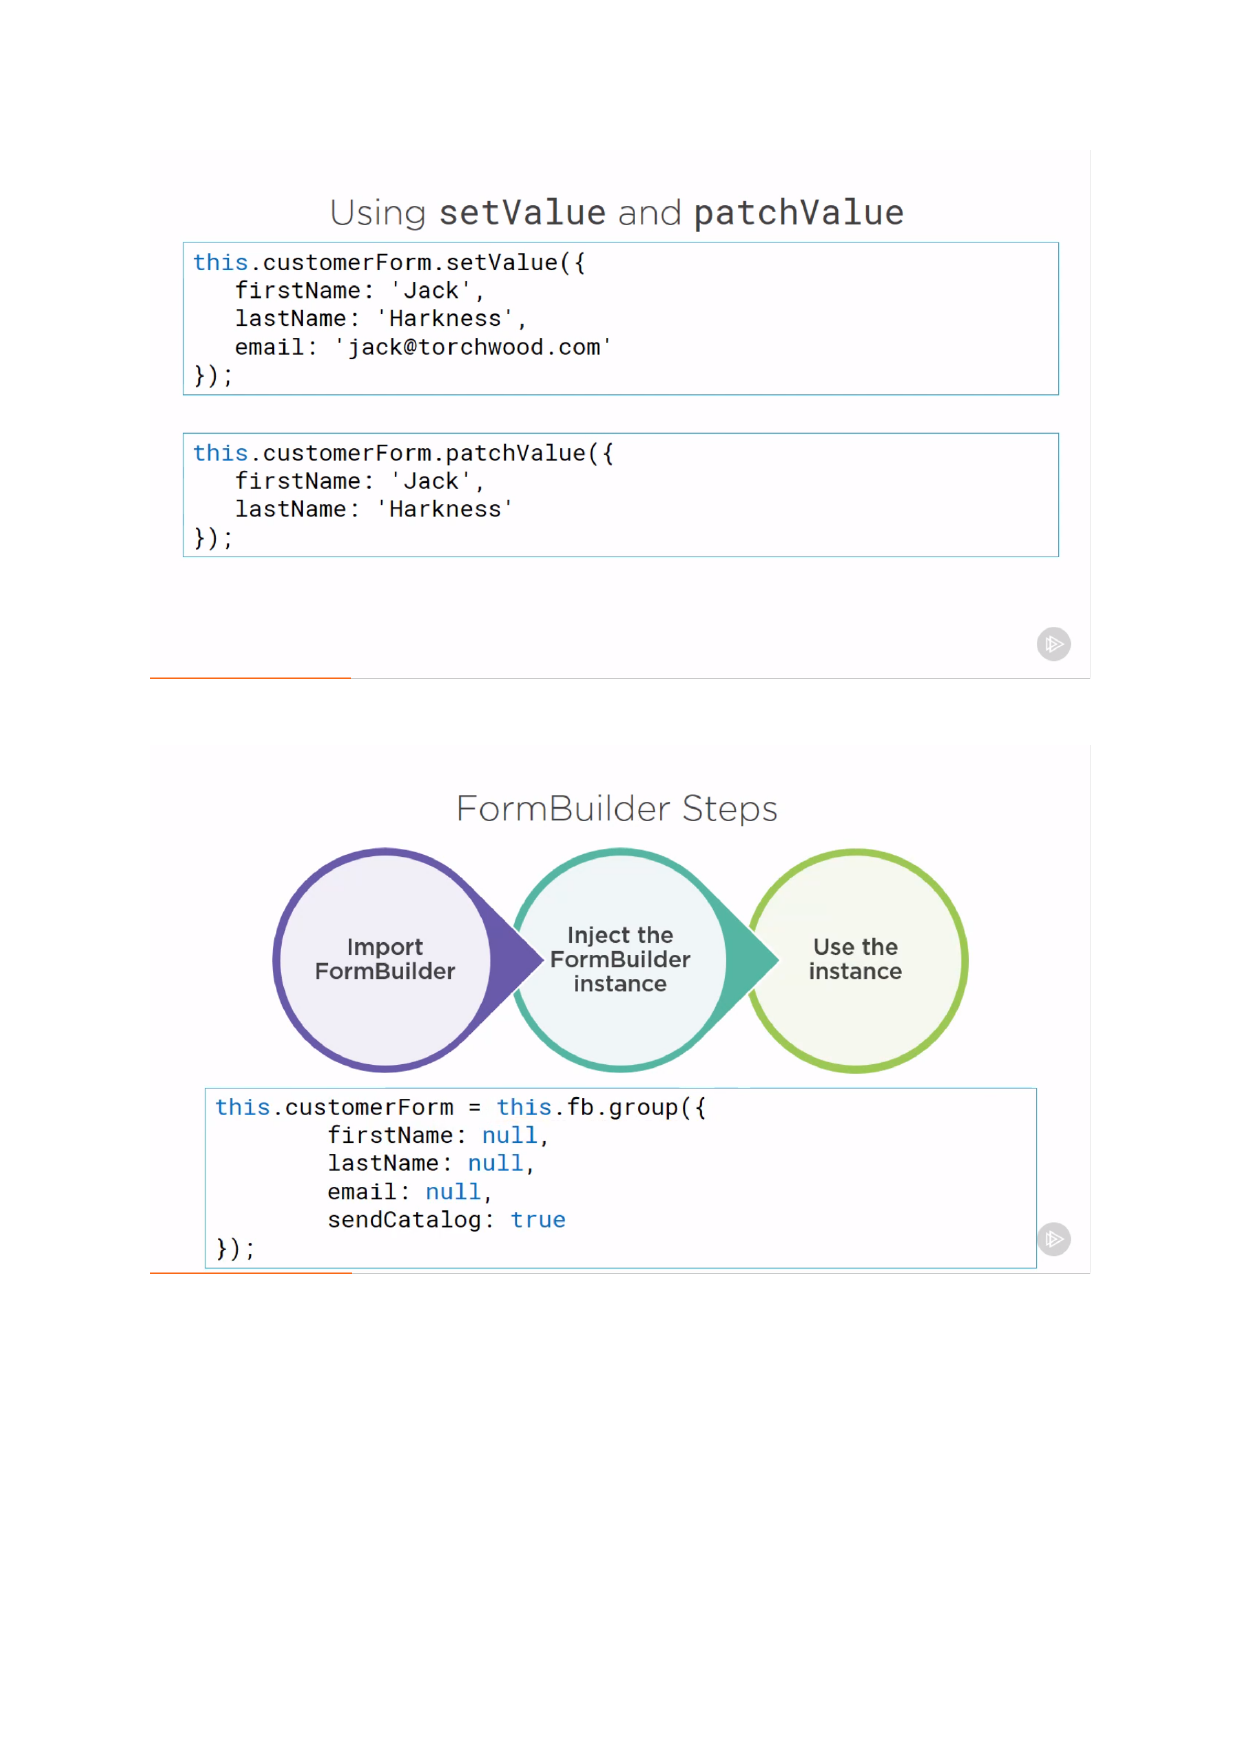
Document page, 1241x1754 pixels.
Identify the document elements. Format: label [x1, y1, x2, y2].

picture [150, 150, 1091, 679]
picture [150, 745, 1091, 1274]
